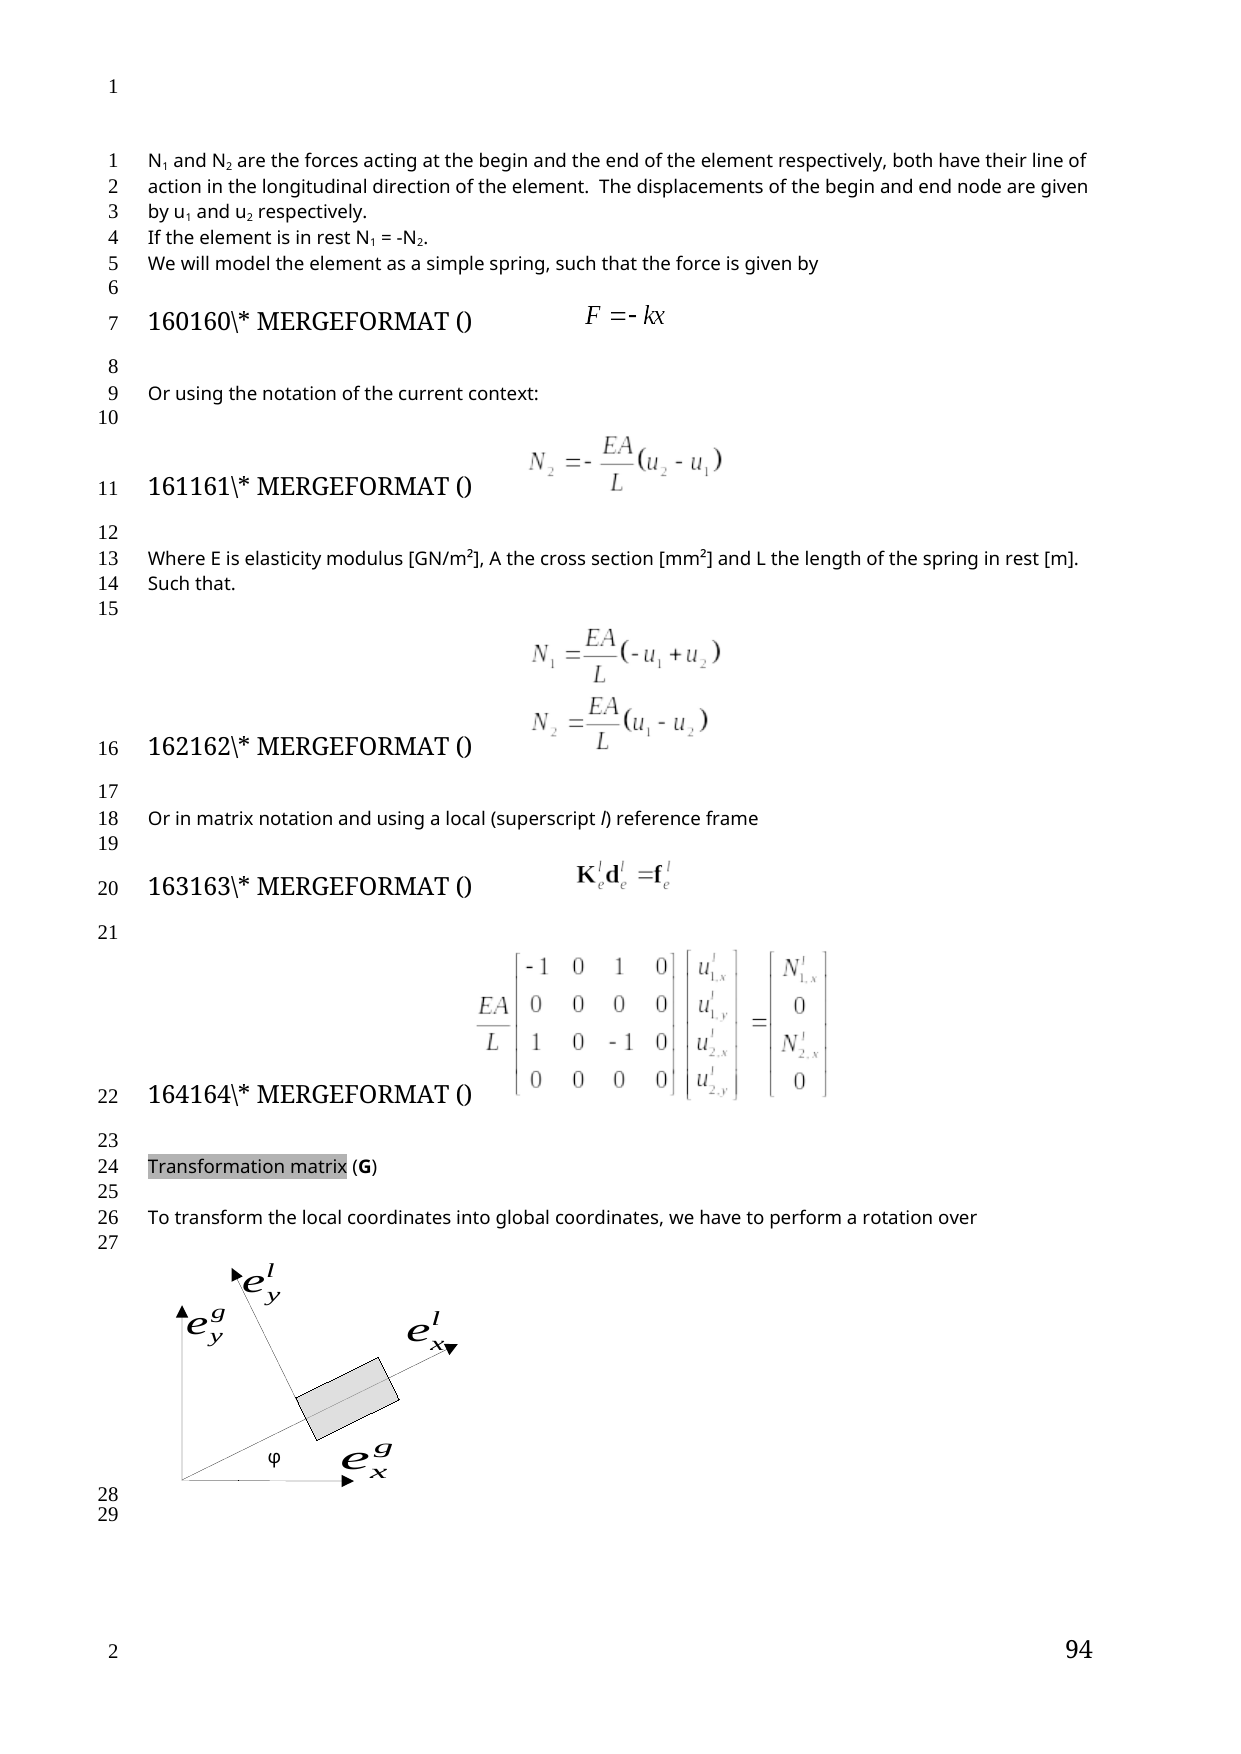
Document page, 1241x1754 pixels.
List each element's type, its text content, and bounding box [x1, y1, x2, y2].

text If the element is in rest N1 = -N2. [148, 224, 1092, 250]
text Or using the notation of the current context: [148, 380, 1092, 405]
text Where E is elasticity modulus [GN/m²], A the cross section [mm²] and L the length of the spring in rest [m]. [148, 545, 1092, 571]
text To transform the local coordinates into global coordinates, we have to perform a rotation over [148, 1204, 1092, 1230]
text N1 and N2 are the forces acting at the begin and the end of the element respectively, both have their line of action in the longitudinal direction of the element. The displacements of the begin and end node are given by u1 and u2 respectively. [148, 148, 1092, 224]
text We will model the element as a simple spring, such that the force is given by [148, 250, 1092, 275]
text Or in matrix notation and using a local (superscript l) reference frame [148, 805, 1092, 830]
text Transformation matrix (G) [148, 1153, 1092, 1179]
text Such that. [148, 571, 1092, 596]
